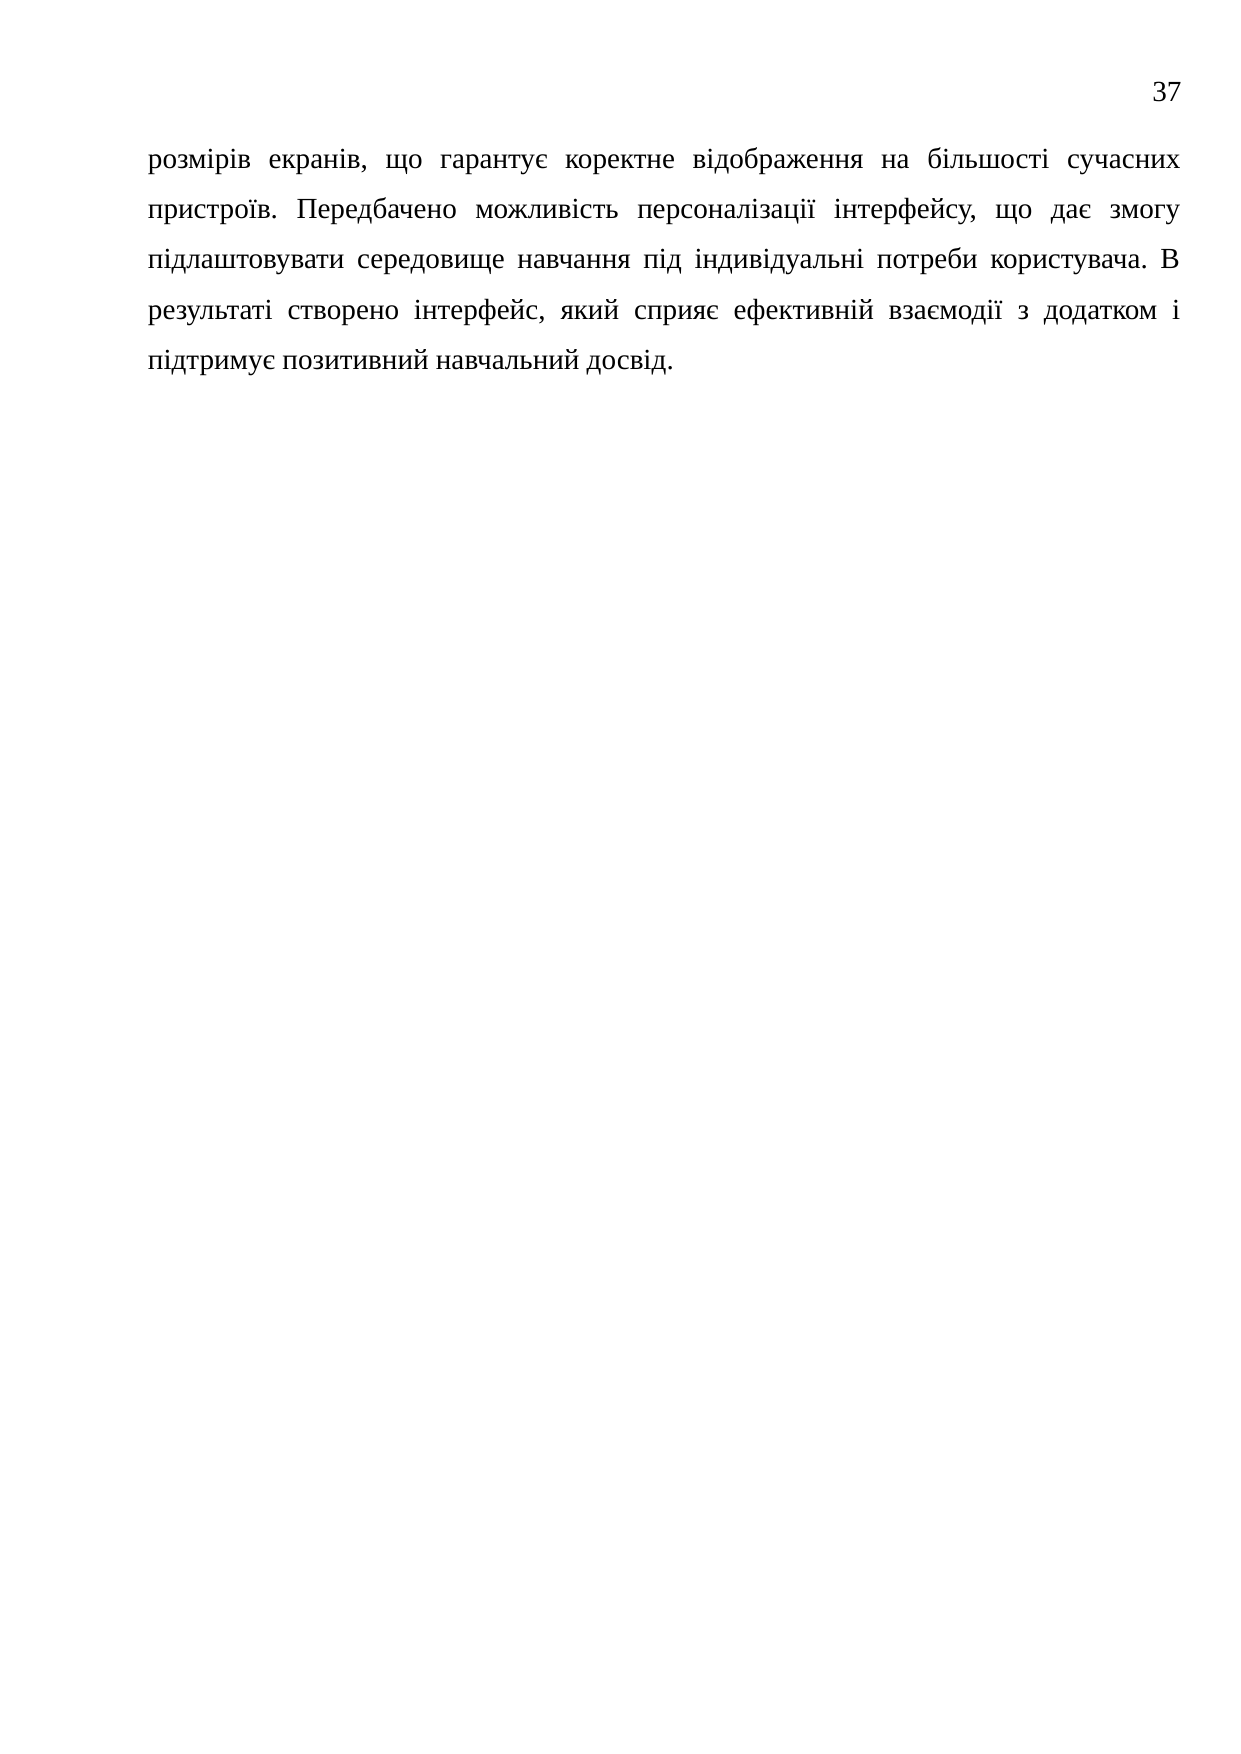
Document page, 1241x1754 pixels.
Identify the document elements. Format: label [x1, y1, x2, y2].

text [148, 141, 1181, 376]
